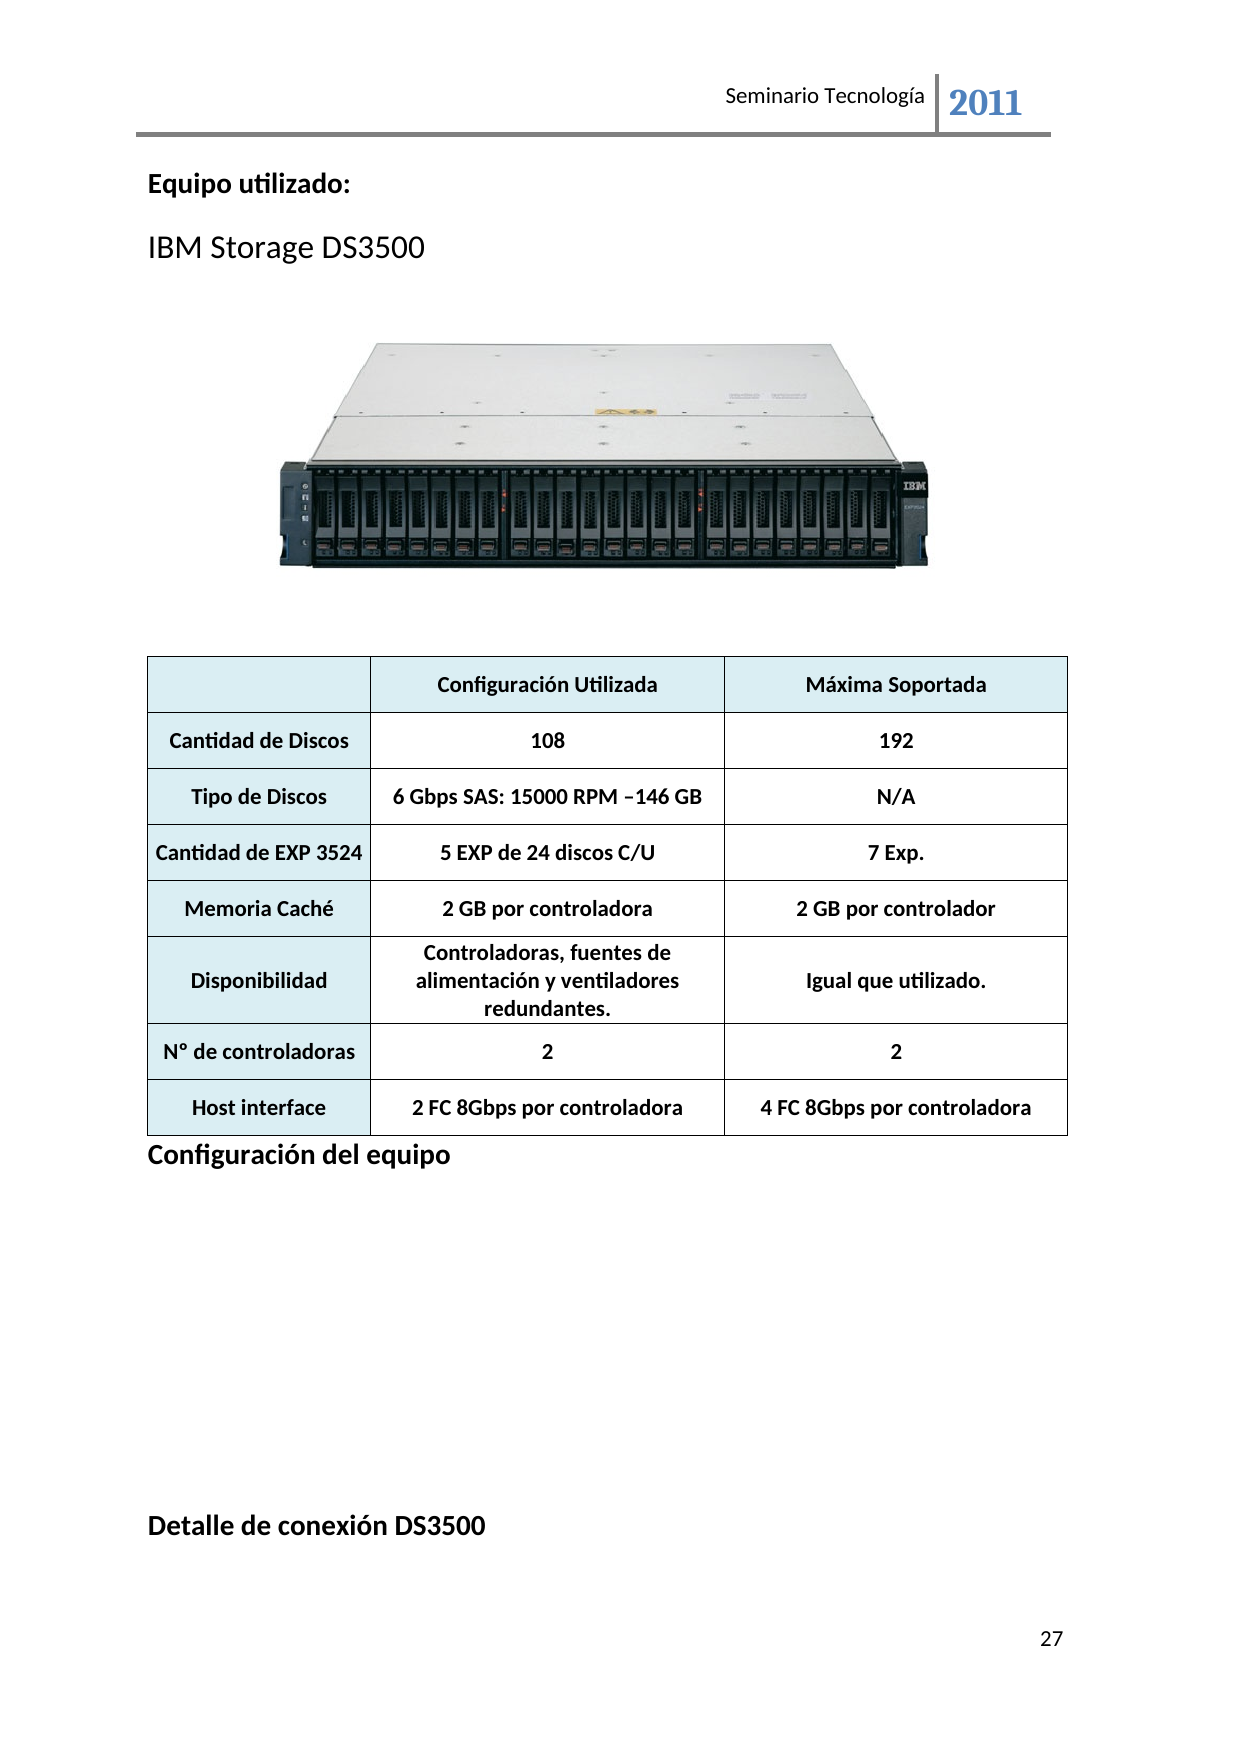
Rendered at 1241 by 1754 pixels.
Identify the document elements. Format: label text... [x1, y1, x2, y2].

picture [275, 326, 935, 590]
table_cell Nº de controladoras [148, 1024, 370, 1079]
text Configuración del equipo [148, 1136, 1063, 1172]
text IBM Storage DS3500 [148, 226, 1063, 267]
table_cell Tipo de Discos [148, 769, 370, 824]
text Detalle de conexión DS3500 [148, 1507, 1063, 1542]
table_cell Memoria Caché [148, 881, 370, 936]
table_cell Cantidad de Discos [148, 713, 370, 768]
table_cell Controladoras, fuentes de alimentación y ventiladores redundantes. [371, 937, 724, 1023]
table_cell 2 GB por controlador [725, 881, 1067, 936]
table_header Máxima Soportada [725, 657, 1067, 712]
table_cell 2 GB por controladora [371, 881, 724, 936]
table_cell 5 EXP de 24 discos C/U [371, 825, 724, 880]
text Equipo utilizado: [148, 165, 1063, 200]
table_cell Cantidad de EXP 3524 [148, 825, 370, 880]
table_cell 192 [725, 713, 1067, 768]
table_cell Disponibilidad [148, 937, 370, 1023]
table_cell 2 [725, 1024, 1067, 1079]
table_cell 2 [371, 1024, 724, 1079]
table_cell Igual que utilizado. [725, 937, 1067, 1023]
table_header [148, 657, 370, 712]
table_cell 2 FC 8Gbps por controladora [371, 1080, 724, 1135]
table_header Configuración Utilizada [371, 657, 724, 712]
table_cell 4 FC 8Gbps por controladora [725, 1080, 1067, 1135]
table_cell 6 Gbps SAS: 15000 RPM –146 GB [371, 769, 724, 824]
table_cell N/A [725, 769, 1067, 824]
table_cell 108 [371, 713, 724, 768]
table_cell Host interface [148, 1080, 370, 1135]
table_cell 7 Exp. [725, 825, 1067, 880]
